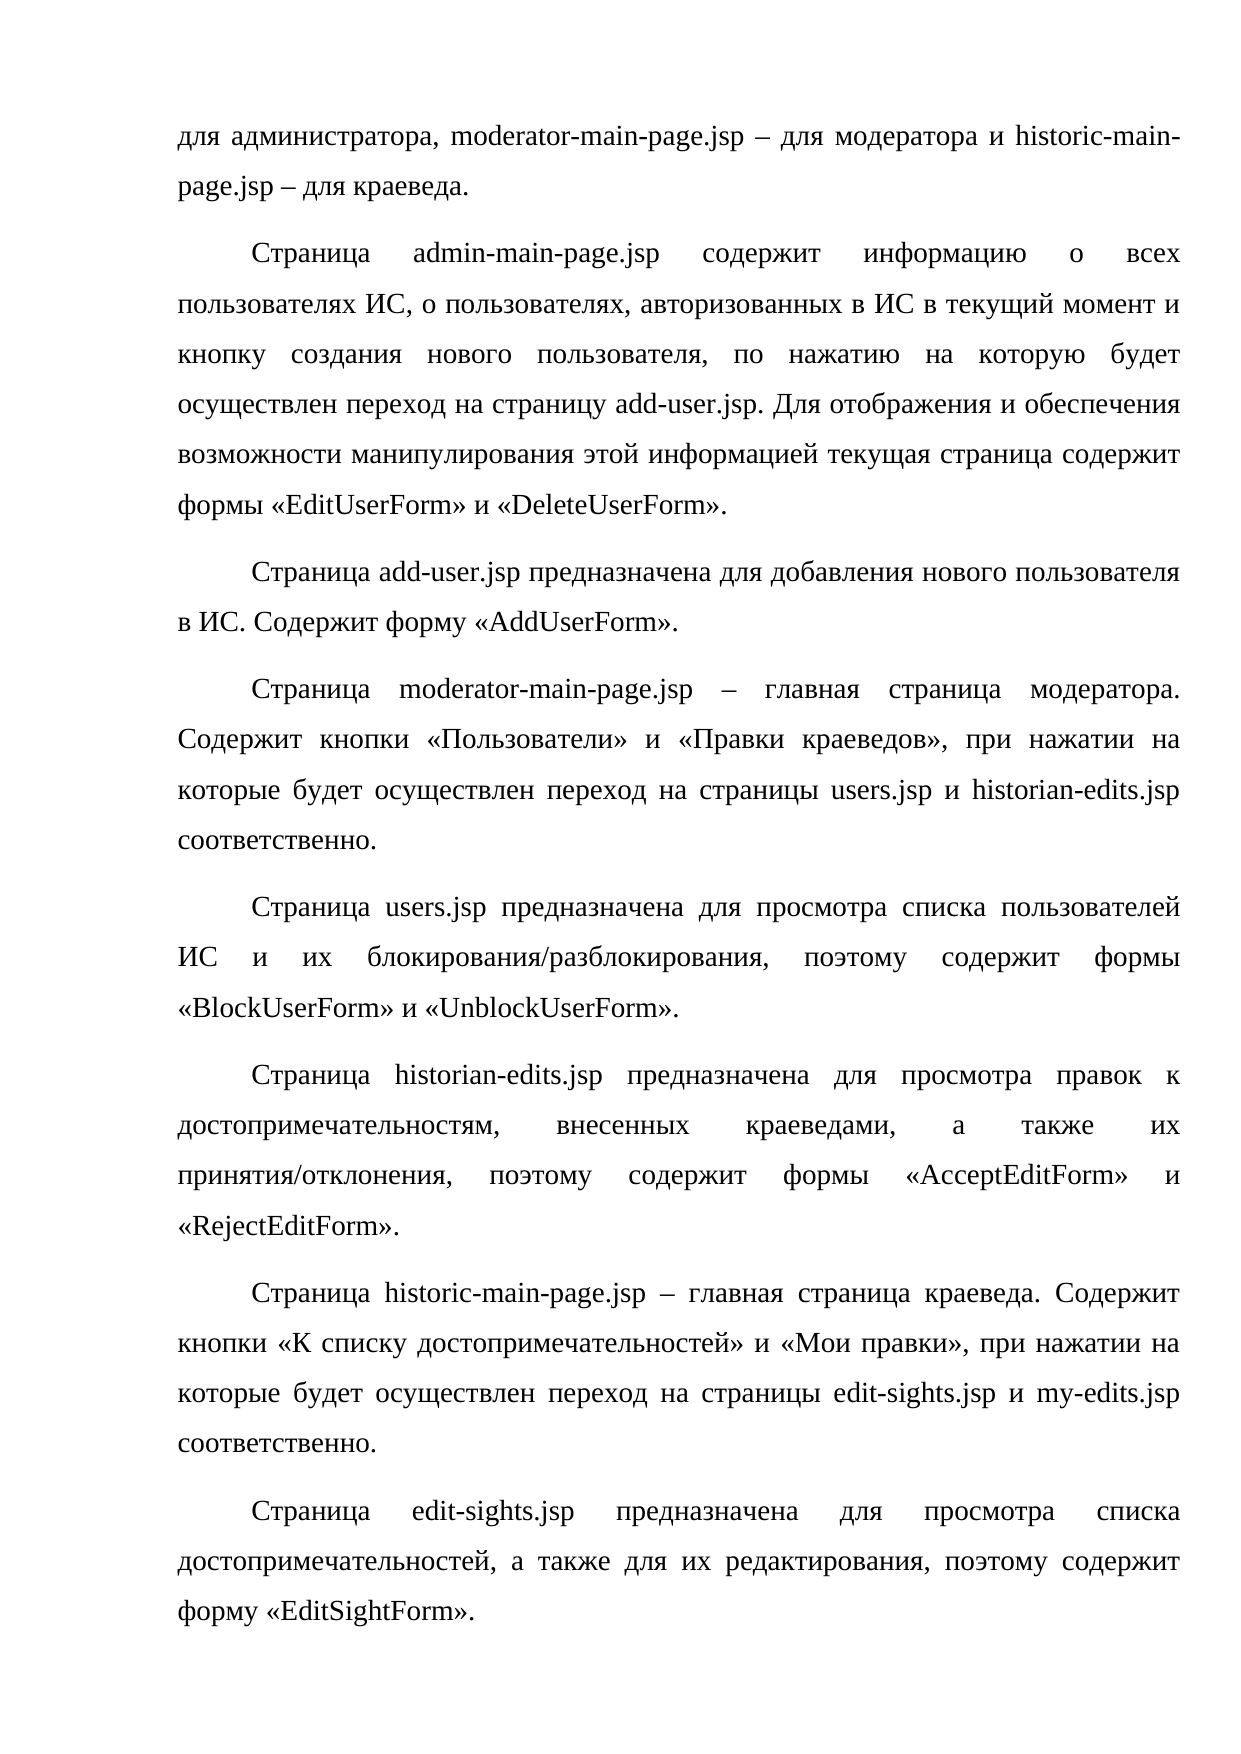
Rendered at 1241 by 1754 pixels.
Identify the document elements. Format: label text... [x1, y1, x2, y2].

text Страница moderator-main-page.jsp – главная страница модератора. Содержит кнопки «Пользователи» и «Правки краеведов», при нажатии на которые будет осуществлен переход на страницы users.jsp и historian-edits.jsp соответственно. [177, 671, 1181, 856]
text Страница edit-sights.jsp предназначена для просмотра списка достопримечательностей, а также для их редактирования, поэтому содержит форму «EditSightForm». [177, 1493, 1181, 1627]
text Страница add-user.jsp предназначена для добавления нового пользователя в ИС. Содержит форму «AddUserForm». [177, 554, 1181, 638]
text Страница historian-edits.jsp предназначена для просмотра правок к достопримечательностям, внесенных краеведами, а также их принятия/отклонения, поэтому содержит формы «AcceptEditForm» и «RejectEditForm». [177, 1057, 1181, 1241]
text Страница admin-main-page.jsp содержит информацию о всех пользователях ИС, о пользователях, авторизованных в ИС в текущий момент и кнопку создания нового пользователя, по нажатию на которую будет осуществлен переход на страницу add-user.jsp. Для отображения и обеспечения возможности манипулирования этой информацией текущая страница содержит формы «EditUserForm» и «DeleteUserForm». [177, 235, 1181, 521]
text Страница historic-main-page.jsp – главная страница краеведа. Содержит кнопки «К списку достопримечательностей» и «Мои правки», при нажатии на которые будет осуществлен переход на страницы edit-sights.jsp и my-edits.jsp соответственно. [177, 1275, 1181, 1459]
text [177, 118, 1181, 202]
text Страница users.jsp предназначена для просмотра списка пользователей ИС и их блокирования/разблокирования, поэтому содержит формы «BlockUserForm» и «UnblockUserForm». [177, 889, 1181, 1023]
